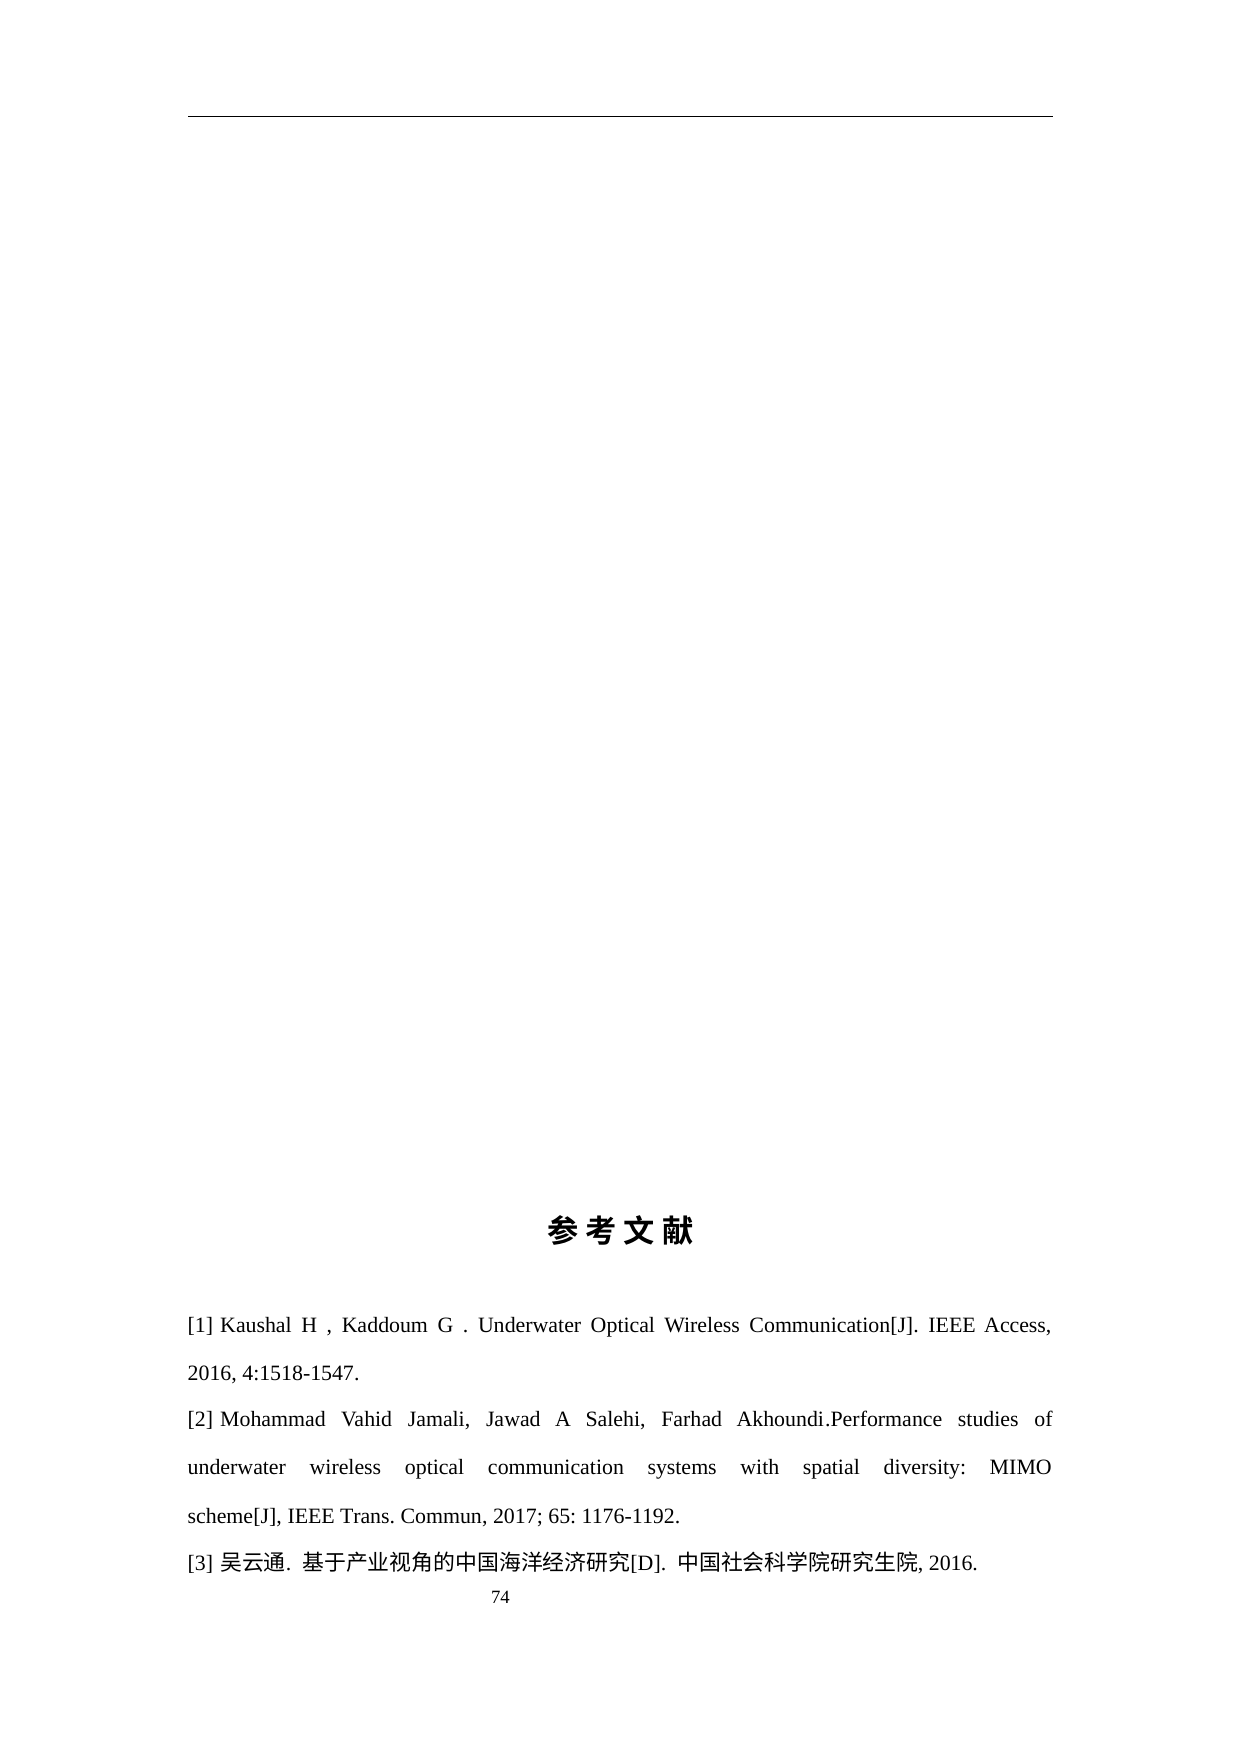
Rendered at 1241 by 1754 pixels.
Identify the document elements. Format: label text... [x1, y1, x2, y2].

list 吴云通. 基于产业视角的中国海洋经济研究[D]. 中国社会科学院研究生院, 2016. [187, 1544, 1053, 1577]
subtitle 参 考 文 献 [187, 1196, 1053, 1261]
list Mohammad Vahid Jamali, Jawad A Salehi, Farhad Akhoundi.Performance studies of underwater wireless optical communication systems with spatial diversity: MIMO scheme[J], IEEE Trans. Commun, 2017; 65: 1176-1192. [187, 1402, 1053, 1532]
list Kaushal H , Kaddoum G . Underwater Optical Wireless Communication[J]. IEEE Access, 2016, 4:1518-1547. [187, 1308, 1053, 1389]
